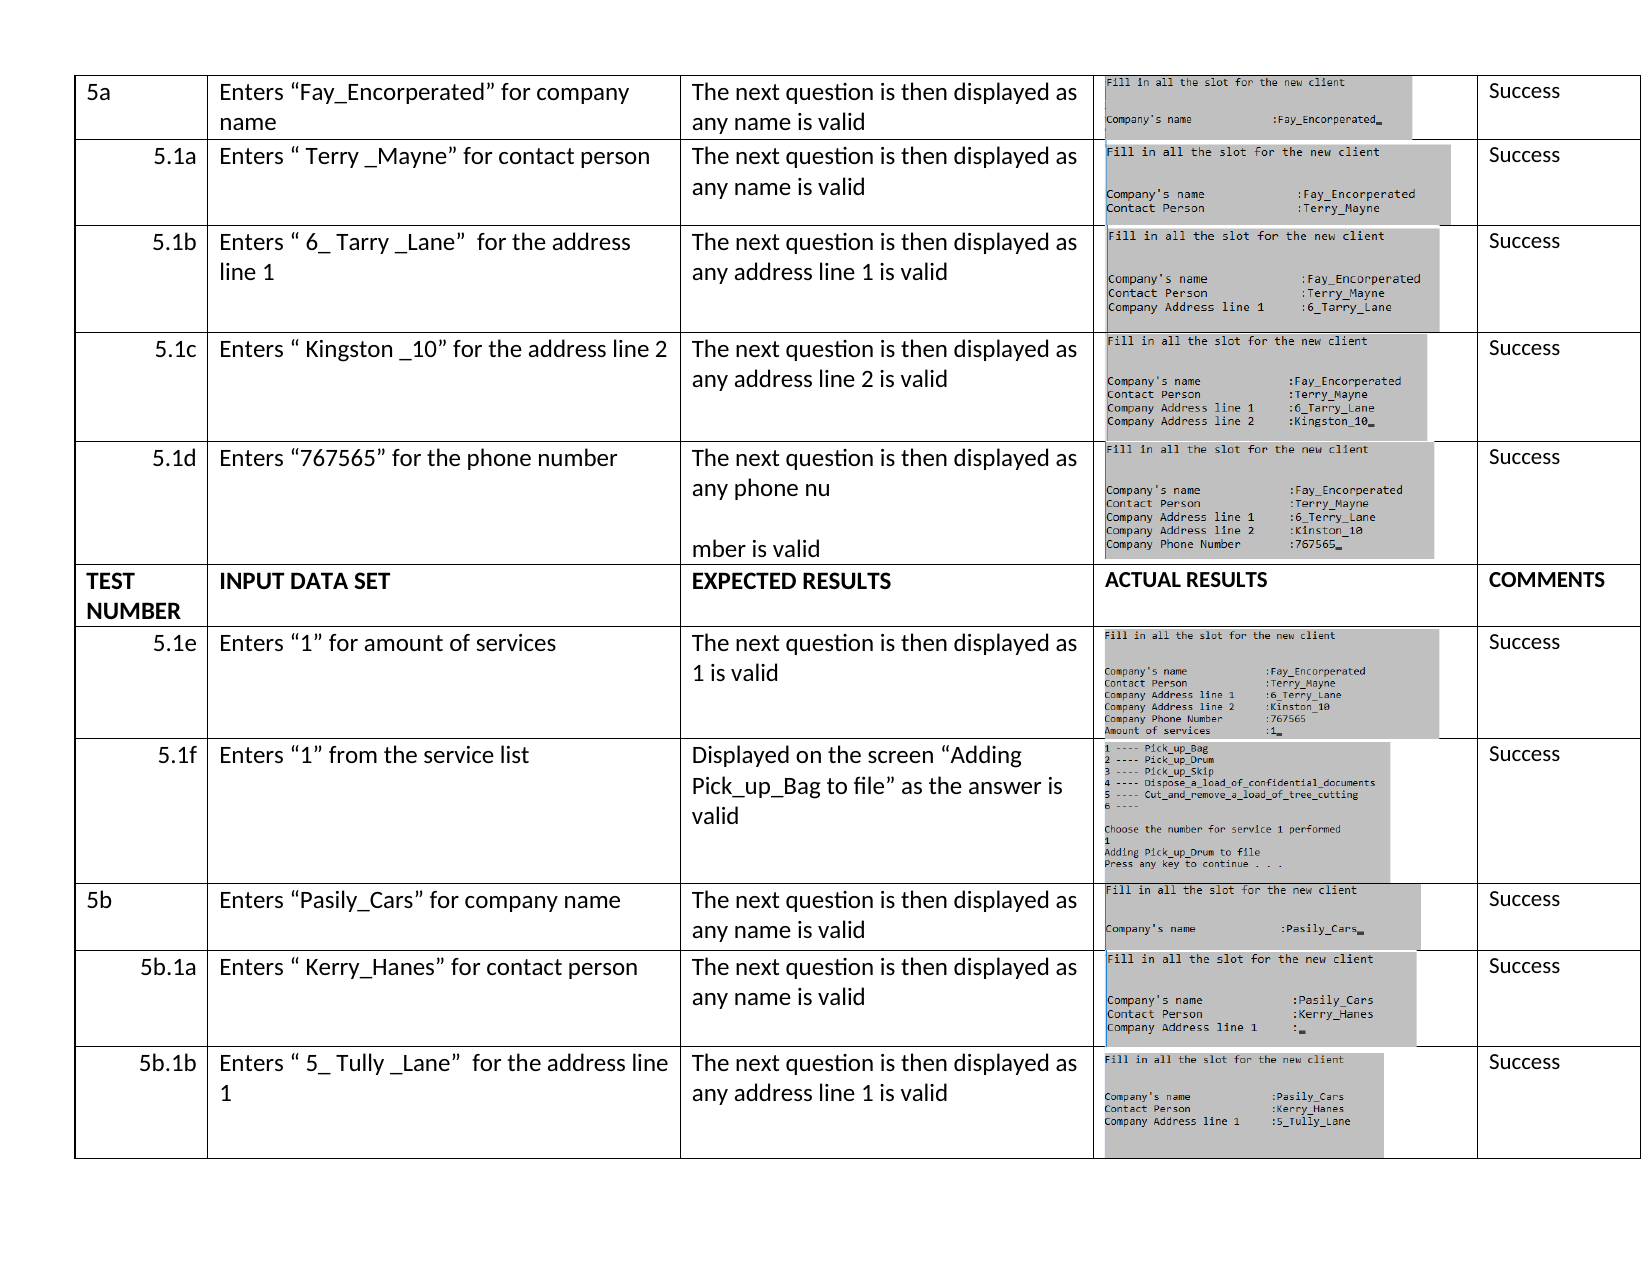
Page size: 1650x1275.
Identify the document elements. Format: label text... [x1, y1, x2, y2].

table_cell INPUT DATA SET [208, 565, 680, 626]
table_cell 5.1c [76, 333, 207, 441]
table_cell The next question is then displayed as any address line 1 is valid [681, 1047, 1093, 1158]
table_cell [1094, 140, 1104, 225]
table_cell ACTUAL RESULTS [1094, 565, 1477, 626]
table_cell The next question is then displayed as any name is valid [681, 951, 1093, 1046]
table_cell 5.1f [76, 739, 207, 883]
table_cell [1421, 884, 1477, 950]
picture [1104, 333, 1435, 559]
table_cell [1094, 884, 1104, 950]
table_cell [1417, 951, 1477, 1046]
table_cell [1094, 1047, 1104, 1158]
table_cell [1413, 76, 1477, 139]
table_cell [1440, 226, 1477, 332]
table_cell Enters “ 5_ Tully _Lane” for the address line 1 [208, 1047, 680, 1158]
table_cell Enters “ Terry _Mayne” for contact person [208, 140, 680, 225]
table_cell EXPECTED RESULTS [681, 565, 1093, 626]
table_cell [1094, 76, 1104, 139]
table_cell [1428, 333, 1477, 441]
table_cell Enters “767565” for the phone number [208, 442, 680, 564]
table_cell [1094, 951, 1104, 1046]
table_cell Enters “1” for amount of services [208, 627, 680, 738]
table_cell Success [1478, 333, 1640, 441]
table_cell Success [1478, 76, 1640, 139]
table_cell Success [1478, 951, 1640, 1046]
table_cell Enters “ Kingston _10” for the address line 2 [208, 333, 680, 441]
table_cell 5.1a [76, 140, 207, 225]
table_cell Success [1478, 1047, 1640, 1158]
table_cell The next question is then displayed as 1 is valid [681, 627, 1093, 738]
table_cell [1094, 442, 1477, 564]
table_cell [1094, 226, 1104, 332]
picture [1104, 76, 1451, 332]
table_cell [1094, 333, 1104, 441]
picture [1104, 627, 1440, 883]
table_cell [1391, 739, 1477, 883]
table_cell 5a [76, 76, 207, 139]
table_cell Enters “ Kerry_Hanes” for contact person [208, 951, 680, 1046]
table_cell The next question is then displayed as any address line 1 is valid [681, 226, 1093, 332]
table_cell [1094, 739, 1104, 883]
table_cell The next question is then displayed as any name is valid [681, 140, 1093, 225]
table_cell Success [1478, 140, 1640, 225]
table_cell The next question is then displayed as any name is valid [681, 76, 1093, 139]
table_cell Enters “Pasily_Cars” for company name [208, 884, 680, 950]
table_cell Displayed on the screen “Adding Pick_up_Bag to file” as the answer is valid [681, 739, 1093, 883]
table_cell 5b [76, 884, 207, 950]
table_cell [1440, 627, 1477, 738]
table_cell Enters “1” from the service list [208, 739, 680, 883]
table_cell Enters “ 6_ Tarry _Lane” for the address line 1 [208, 226, 680, 332]
table_cell Success [1478, 739, 1640, 883]
table_cell TEST NUMBER [76, 565, 207, 626]
table_cell The next question is then displayed as any address line 2 is valid [681, 333, 1093, 441]
table_cell The next question is then displayed as any phone nu mber is valid [681, 442, 1093, 564]
picture [1104, 884, 1421, 1158]
table_cell 5.1d [76, 442, 207, 564]
table_cell The next question is then displayed as any name is valid [681, 884, 1093, 950]
table_cell [1094, 627, 1104, 738]
table_cell Success [1478, 226, 1640, 332]
table_cell Success [1478, 884, 1640, 950]
table_cell Success [1478, 627, 1640, 738]
table_cell 5.1e [76, 627, 207, 738]
table_cell 5b.1a [76, 951, 207, 1046]
table_cell COMMENTS [1478, 565, 1640, 626]
table_cell [1451, 140, 1477, 225]
table_cell 5b.1b [76, 1047, 207, 1158]
table_cell [1384, 1047, 1477, 1158]
table_cell 5.1b [76, 226, 207, 332]
table_cell Enters “Fay_Encorperated” for company name [208, 76, 680, 139]
table_cell Success [1478, 442, 1640, 564]
